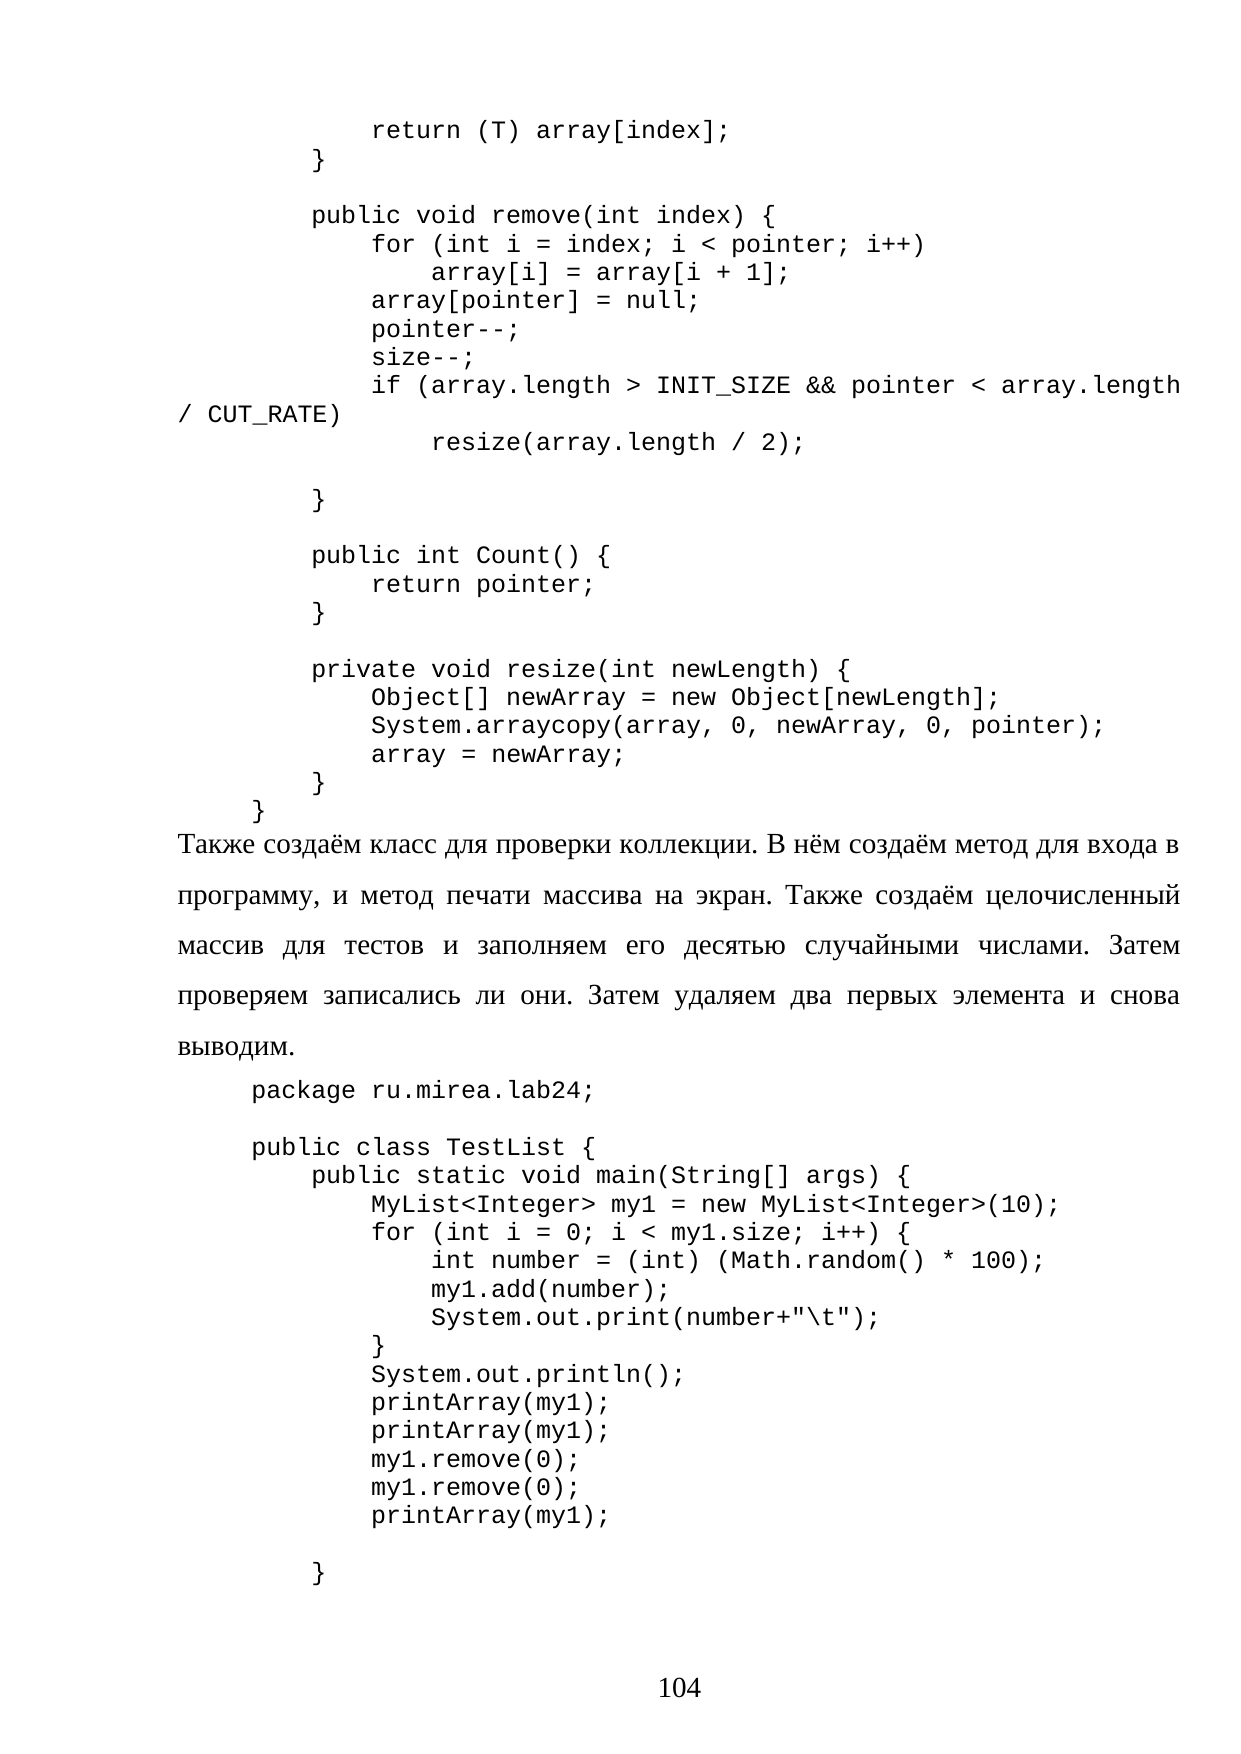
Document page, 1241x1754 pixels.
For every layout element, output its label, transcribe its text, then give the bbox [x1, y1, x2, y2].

text } [177, 146, 1181, 175]
text public static void main(String[] args) { [177, 1163, 1181, 1191]
text if (array.length > INIT_SIZE && pointer < array.length / CUT_RATE) [177, 373, 1181, 430]
text MyList<Integer> my1 = new MyList<Integer>(10); [177, 1191, 1181, 1220]
text package ru.mirea.lab24; [177, 1078, 1181, 1106]
text System.out.println(); [177, 1361, 1181, 1390]
text for (int i = 0; i < my1.size; i++) { [177, 1220, 1181, 1248]
text } [177, 486, 1181, 515]
text } [177, 1333, 1181, 1361]
text array = newArray; [177, 741, 1181, 770]
text pointer--; [177, 316, 1181, 345]
text for (int i = index; i < pointer; i++) [177, 231, 1181, 260]
text int number = (int) (Math.random() * 100); [177, 1248, 1181, 1276]
text public int Count() { [177, 543, 1181, 571]
text Также создаём класс для проверки коллекции. В нём создаём метод для входа в программу, и метод печати массива на экран. Также создаём целочисленный массив для тестов и заполняем его десятью случайными числами. Затем проверяем записались ли они. Затем удаляем два первых элемента и снова выводим. [177, 826, 1181, 1061]
text Object[] newArray = new Object[newLength]; [177, 685, 1181, 713]
text printArray(my1); [177, 1390, 1181, 1418]
text return (T) array[index]; [177, 118, 1181, 146]
text return pointer; [177, 571, 1181, 600]
text my1.add(number); [177, 1276, 1181, 1305]
text private void resize(int newLength) { [177, 656, 1181, 685]
text } [177, 770, 1181, 798]
text size--; [177, 345, 1181, 373]
text public class TestList { [177, 1135, 1181, 1163]
text printArray(my1); [177, 1418, 1181, 1446]
text array[pointer] = null; [177, 288, 1181, 316]
text printArray(my1); [177, 1503, 1181, 1531]
text public void remove(int index) { [177, 203, 1181, 231]
text } [177, 798, 1181, 826]
text System.out.print(number+"\t"); [177, 1305, 1181, 1333]
text System.arraycopy(array, 0, newArray, 0, pointer); [177, 713, 1181, 741]
text my1.remove(0); [177, 1475, 1181, 1503]
text } [177, 1560, 1181, 1588]
text } [177, 600, 1181, 628]
text resize(array.length / 2); [177, 430, 1181, 458]
text my1.remove(0); [177, 1446, 1181, 1475]
text array[i] = array[i + 1]; [177, 260, 1181, 288]
